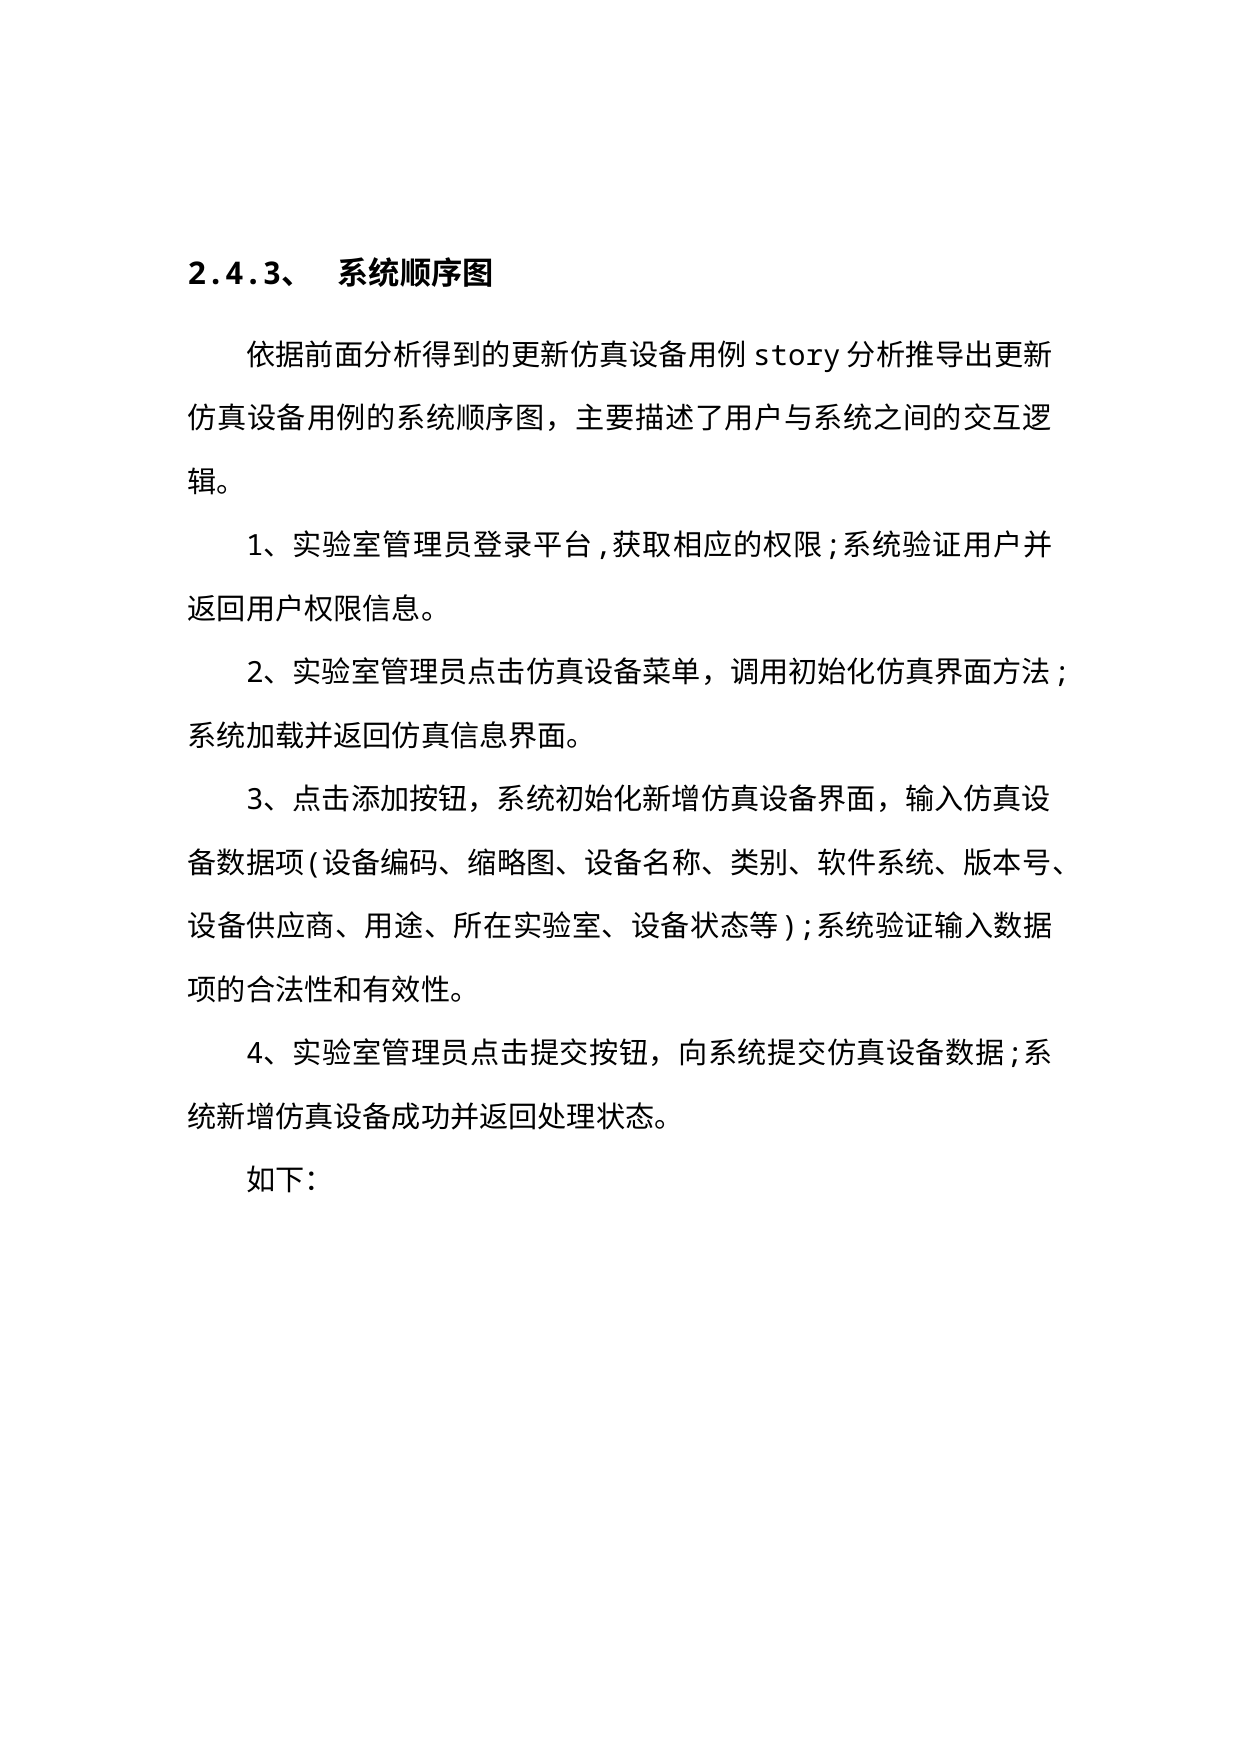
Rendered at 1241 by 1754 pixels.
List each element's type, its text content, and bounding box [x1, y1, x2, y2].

text 如下： [187, 1157, 1053, 1199]
list 点击添加按钮，系统初始化新增仿真设备界面，输入仿真设备数据项(设备编码、缩略图、设备名称、类别、软件系统、版本号、设备供应商、用途、所在实验室、设备状态等);系统验证输入数据项的合法性和有效性。 [187, 776, 1053, 1008]
subtitle 系统顺序图 [187, 248, 1053, 294]
list 实验室管理员点击提交按钮，向系统提交仿真设备数据;系统新增仿真设备成功并返回处理状态。 [187, 1030, 1053, 1136]
text 依据前面分析得到的更新仿真设备用例story分析推导出更新仿真设备用例的系统顺序图，主要描述了用户与系统之间的交互逻辑。 [187, 331, 1053, 501]
list 实验室管理员点击仿真设备菜单，调用初始化仿真界面方法;系统加载并返回仿真信息界面。 [187, 649, 1053, 754]
list 实验室管理员登录平台,获取相应的权限;系统验证用户并返回用户权限信息。 [187, 522, 1053, 627]
